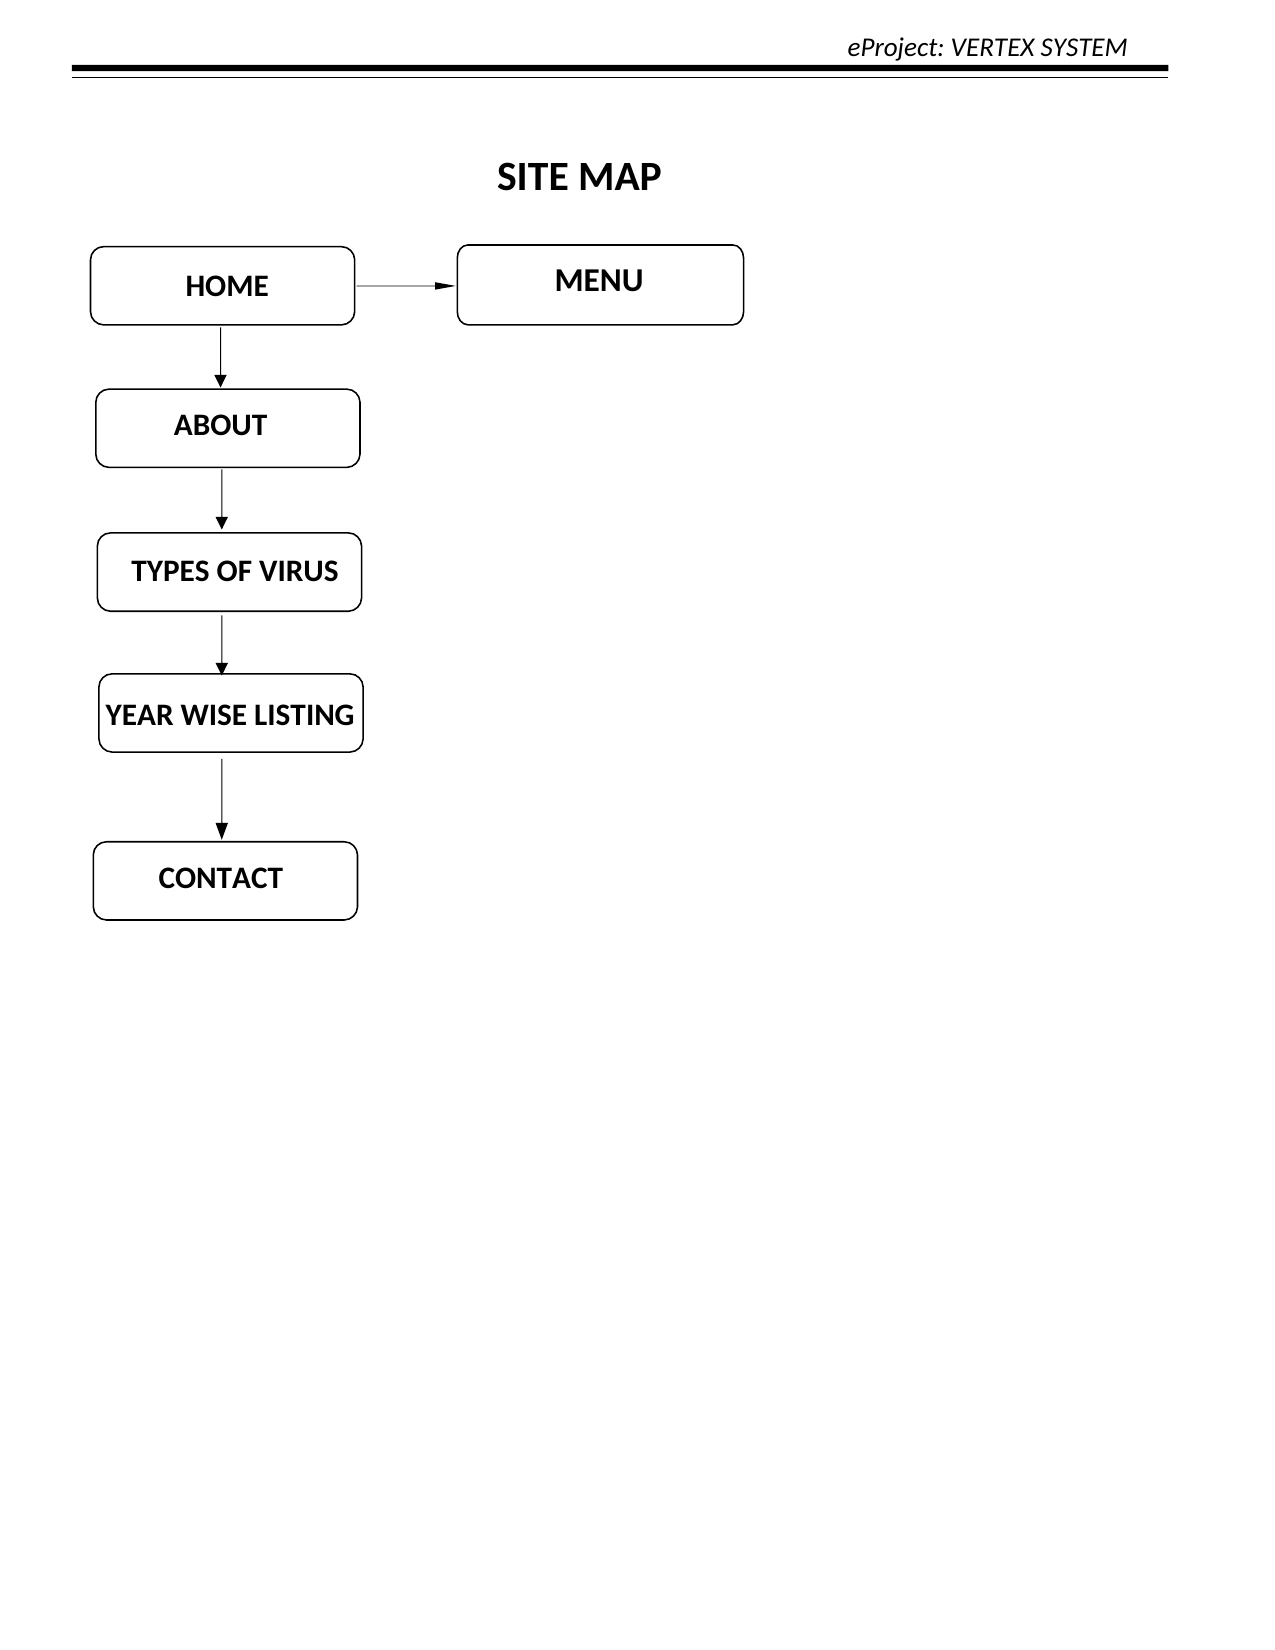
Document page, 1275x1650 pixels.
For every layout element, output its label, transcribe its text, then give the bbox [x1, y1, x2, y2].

text SITE MAP [497, 150, 1172, 201]
